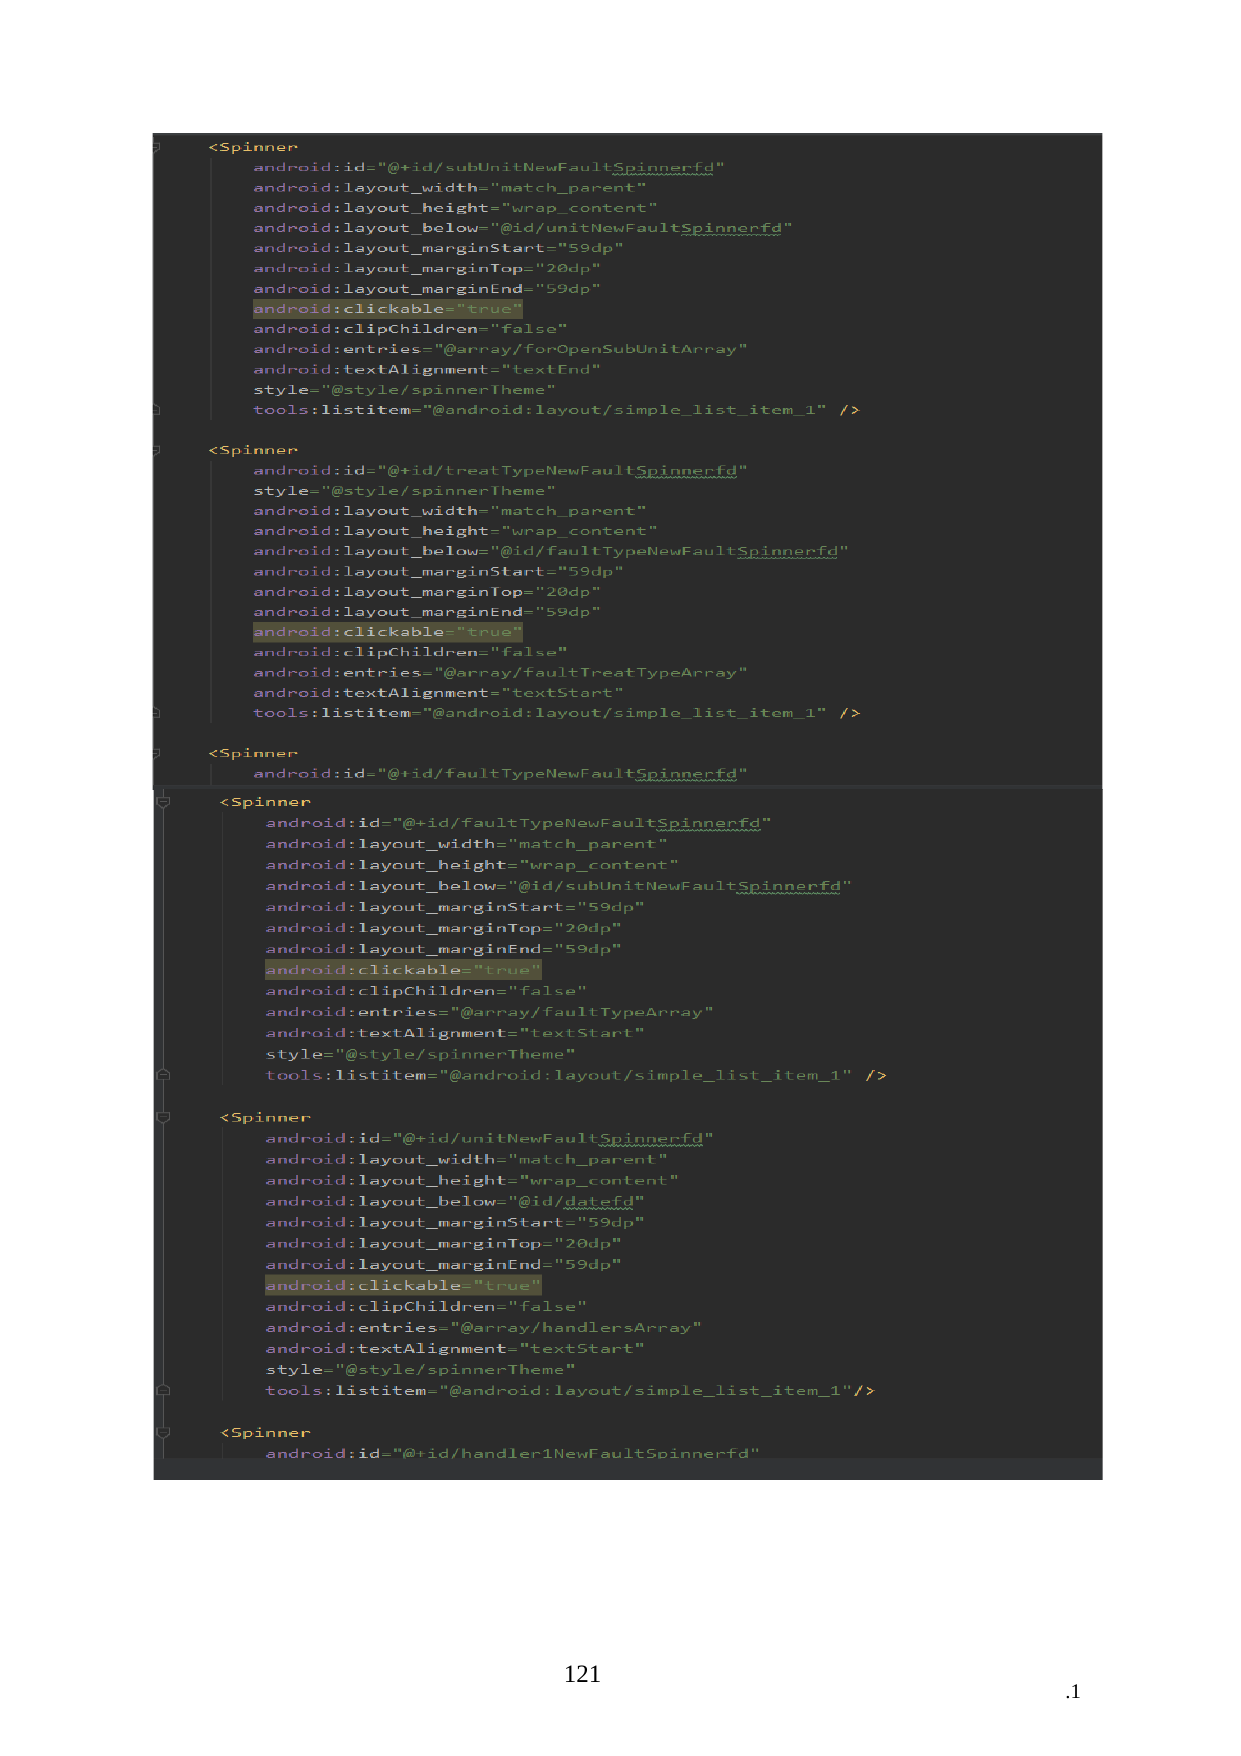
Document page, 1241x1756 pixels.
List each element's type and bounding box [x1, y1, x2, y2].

picture [152, 133, 1103, 1480]
